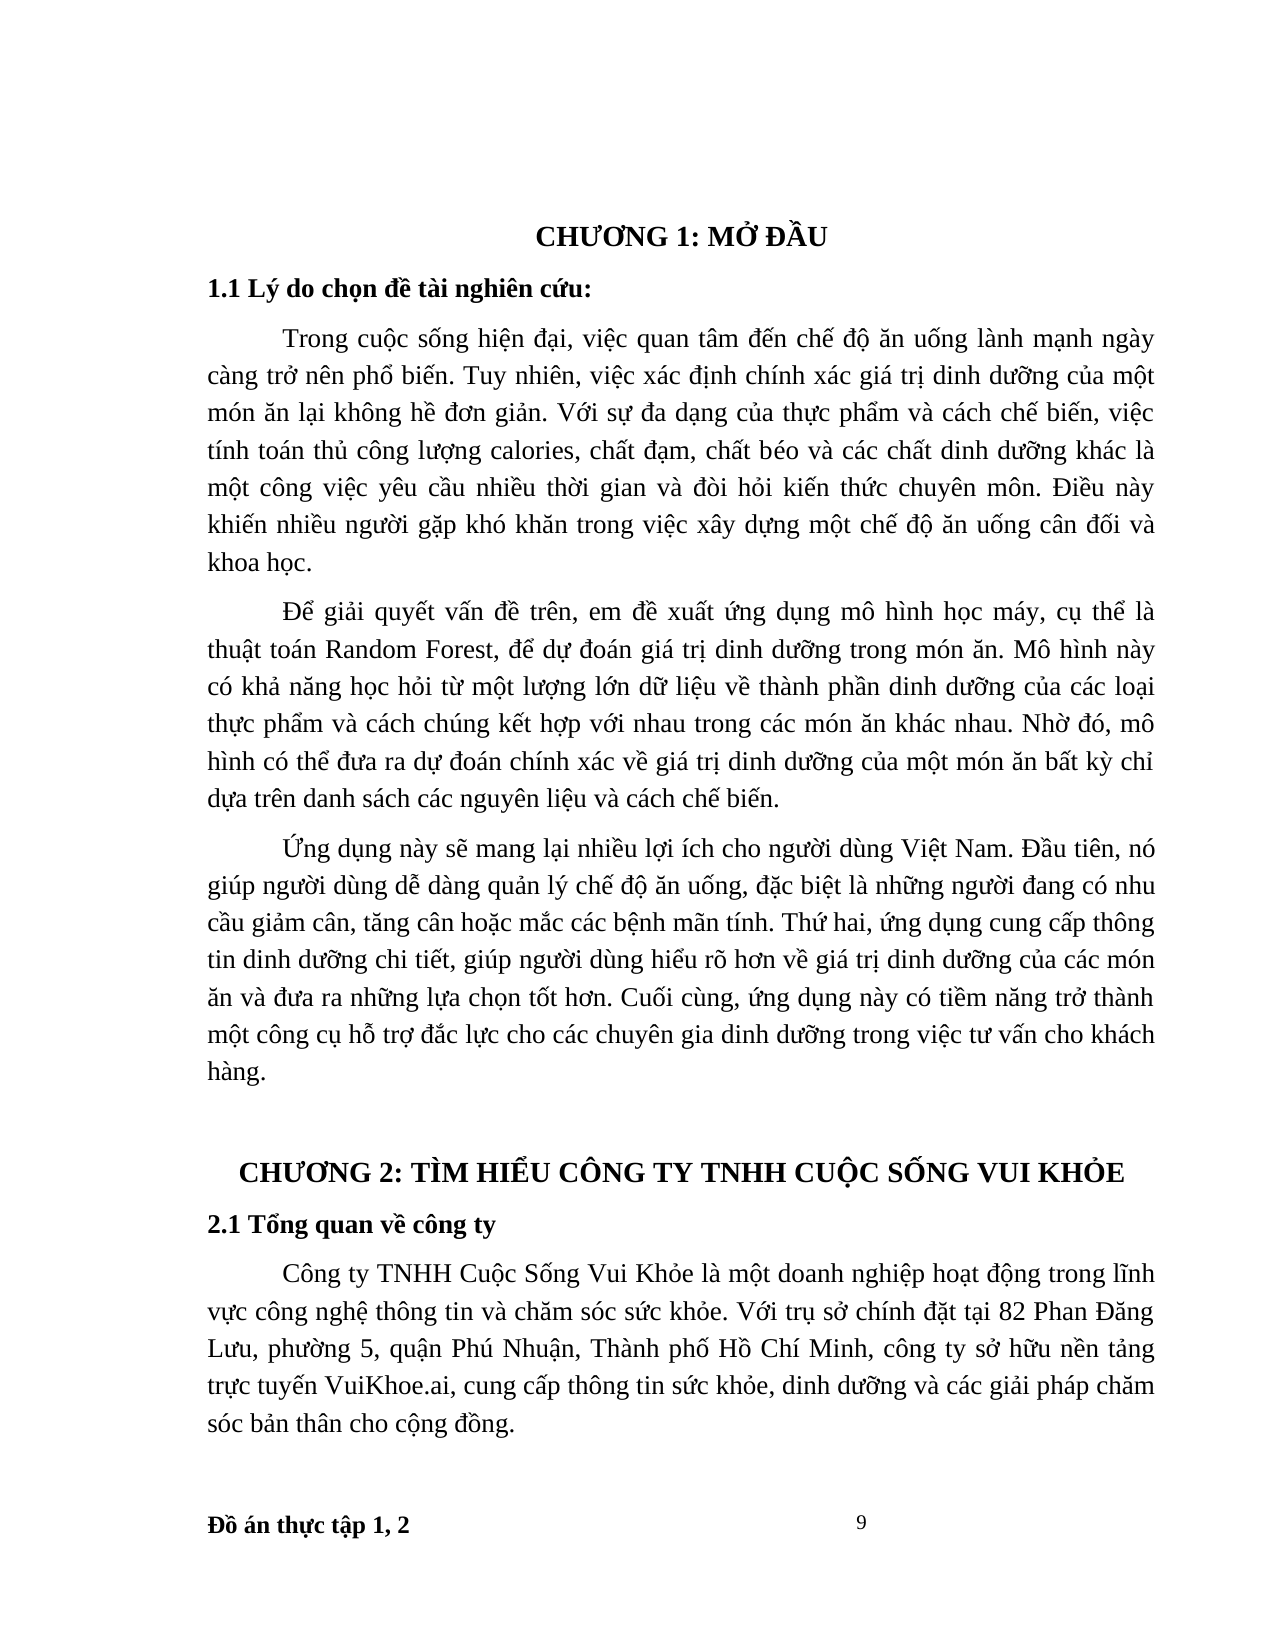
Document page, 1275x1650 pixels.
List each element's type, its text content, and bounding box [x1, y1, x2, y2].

text Để giải quyết vấn đề trên, em đề xuất ứng dụng mô hình học máy, cụ thể là thuật toán Random Forest, để dự đoán giá trị dinh dưỡng trong món ăn. Mô hình này có khả năng học hỏi từ một lượng lớn dữ liệu về thành phần dinh dưỡng của các loại thực phẩm và cách chúng kết hợp với nhau trong các món ăn khác nhau. Nhờ đó, mô hình có thể đưa ra dự đoán chính xác về giá trị dinh dưỡng của một món ăn bất kỳ chỉ dựa trên danh sách các nguyên liệu và cách chế biến. [207, 596, 1156, 813]
text 1.1 Lý do chọn đề tài nghiên cứu: [207, 272, 1156, 303]
text 2.1 Tổng quan về công ty [207, 1208, 1156, 1239]
text CHƯƠNG 1: MỞ ĐẦU [207, 219, 1156, 253]
text Trong cuộc sống hiện đại, việc quan tâm đến chế độ ăn uống lành mạnh ngày càng trở nên phổ biến. Tuy nhiên, việc xác định chính xác giá trị dinh dưỡng của một món ăn lại không hề đơn giản. Với sự đa dạng của thực phẩm và cách chế biến, việc tính toán thủ công lượng calories, chất đạm, chất béo và các chất dinh dưỡng khác là một công việc yêu cầu nhiều thời gian và đòi hỏi kiến thức chuyên môn. Điều này khiến nhiều người gặp khó khăn trong việc xây dựng một chế độ ăn uống cân đối và khoa học. [207, 322, 1156, 577]
text CHƯƠNG 2: TÌM HIỂU CÔNG TY TNHH CUỘC SỐNG VUI KHỎE [207, 1155, 1156, 1189]
text Công ty TNHH Cuộc Sống Vui Khỏe là một doanh nghiệp hoạt động trong lĩnh vực công nghệ thông tin và chăm sóc sức khỏe. Với trụ sở chính đặt tại 82 Phan Đăng Lưu, phường 5, quận Phú Nhuận, Thành phố Hồ Chí Minh, công ty sở hữu nền tảng trực tuyến VuiKhoe.ai, cung cấp thông tin sức khỏe, dinh dưỡng và các giải pháp chăm sóc bản thân cho cộng đồng. [207, 1258, 1156, 1438]
text Ứng dụng này sẽ mang lại nhiều lợi ích cho người dùng Việt Nam. Đầu tiên, nó giúp người dùng dễ dàng quản lý chế độ ăn uống, đặc biệt là những người đang có nhu cầu giảm cân, tăng cân hoặc mắc các bệnh mãn tính. Thứ hai, ứng dụng cung cấp thông tin dinh dưỡng chi tiết, giúp người dùng hiểu rõ hơn về giá trị dinh dưỡng của các món ăn và đưa ra những lựa chọn tốt hơn. Cuối cùng, ứng dụng này có tiềm năng trở thành một công cụ hỗ trợ đắc lực cho các chuyên gia dinh dưỡng trong việc tư vấn cho khách hàng. [207, 832, 1156, 1087]
